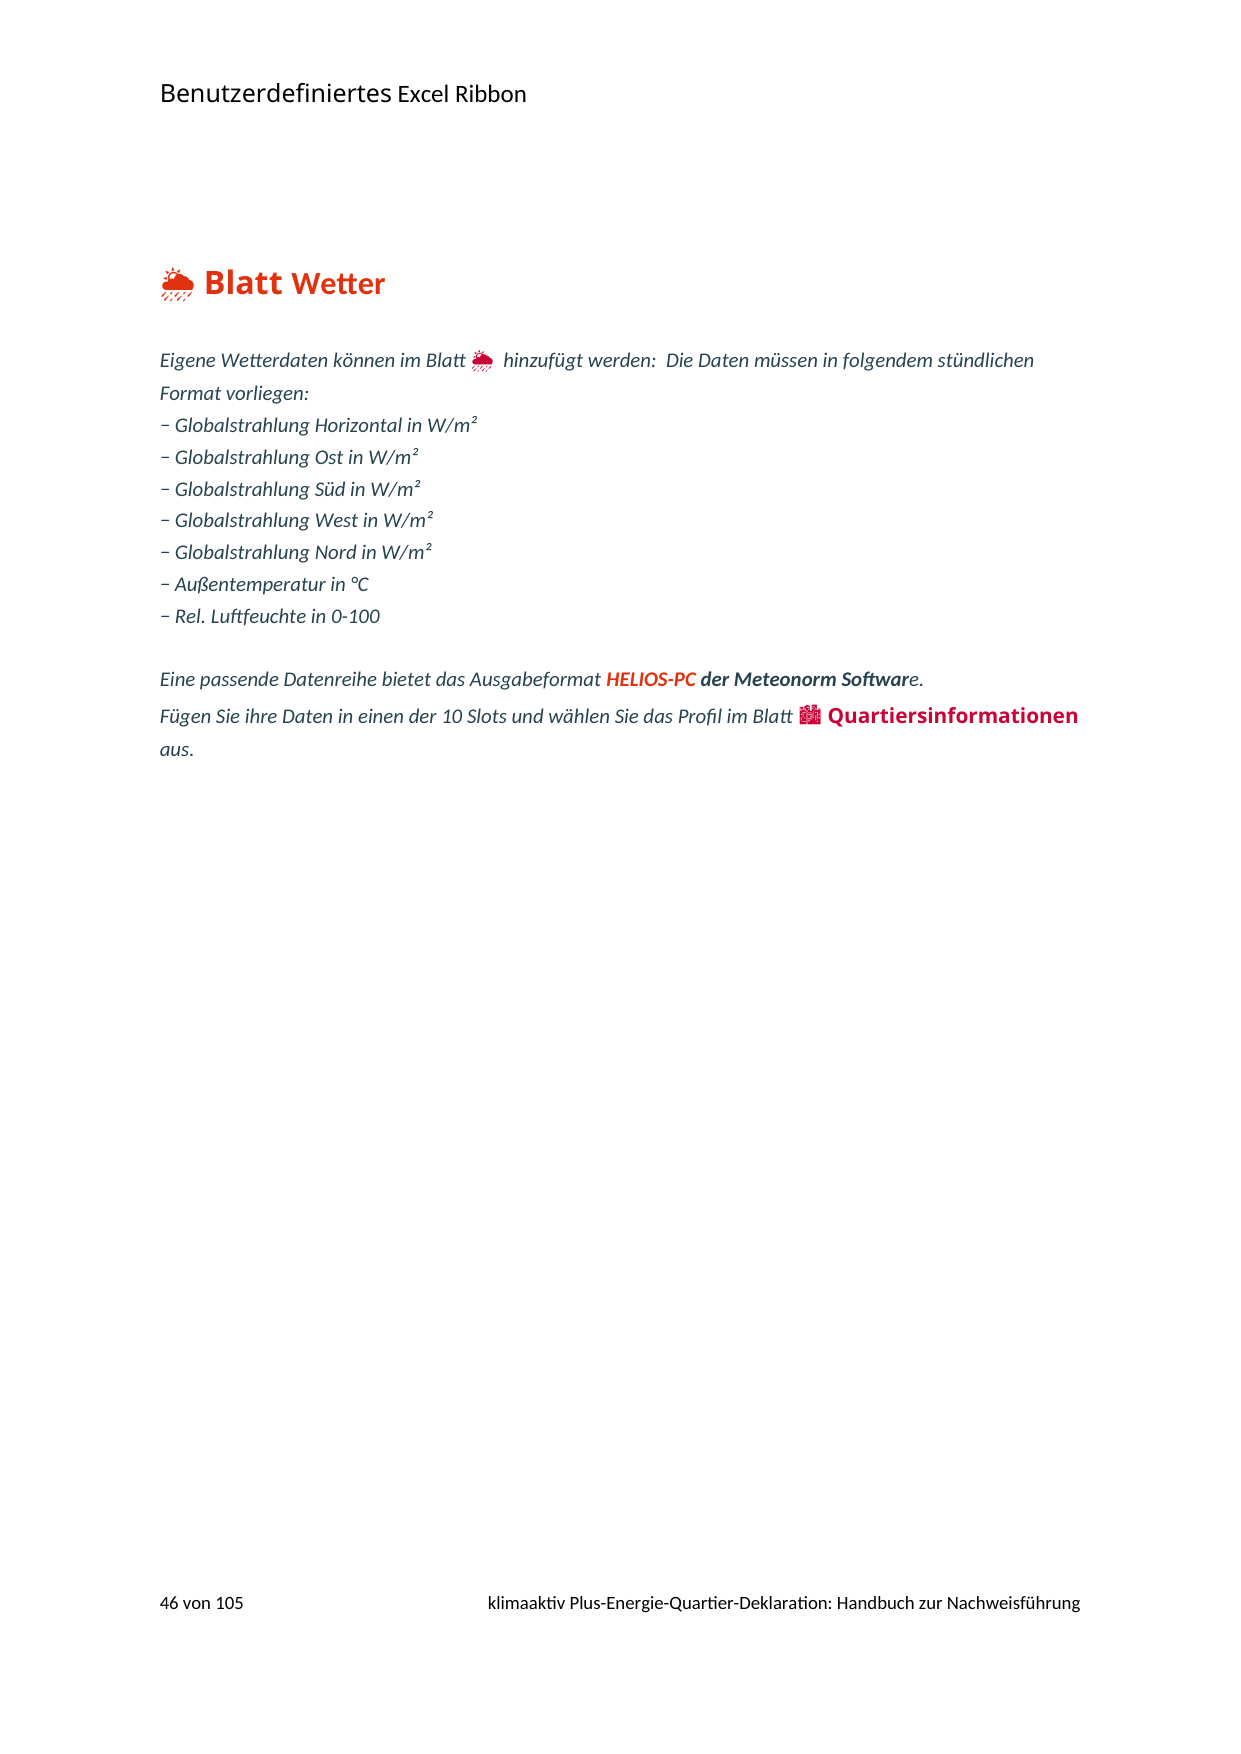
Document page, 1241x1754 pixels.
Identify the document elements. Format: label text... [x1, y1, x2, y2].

subtitle 🌦️ Blatt Wetter [159, 260, 1081, 304]
text Eigene Wetterdaten können im Blatt 🌦️ hinzufügt werden: Die Daten müssen in folgendem stündlichen Format vorliegen: − Globalstrahlung Horizontal in W/m² − Globalstrahlung Ost in W/m² − Globalstrahlung Süd in W/m² − Globalstrahlung West in W/m² − Globalstrahlung Nord in W/m² − Außentemperatur in °C − Rel. Luftfeuchte in 0-100 Eine passende Datenreihe bietet das Ausgabeformat HELIOS-PC der Meteonorm Software. Fügen Sie ihre Daten in einen der 10 Slots und wählen Sie das Profil im Blatt 🏙️ Quartiersinformationen aus. [159, 346, 1081, 762]
